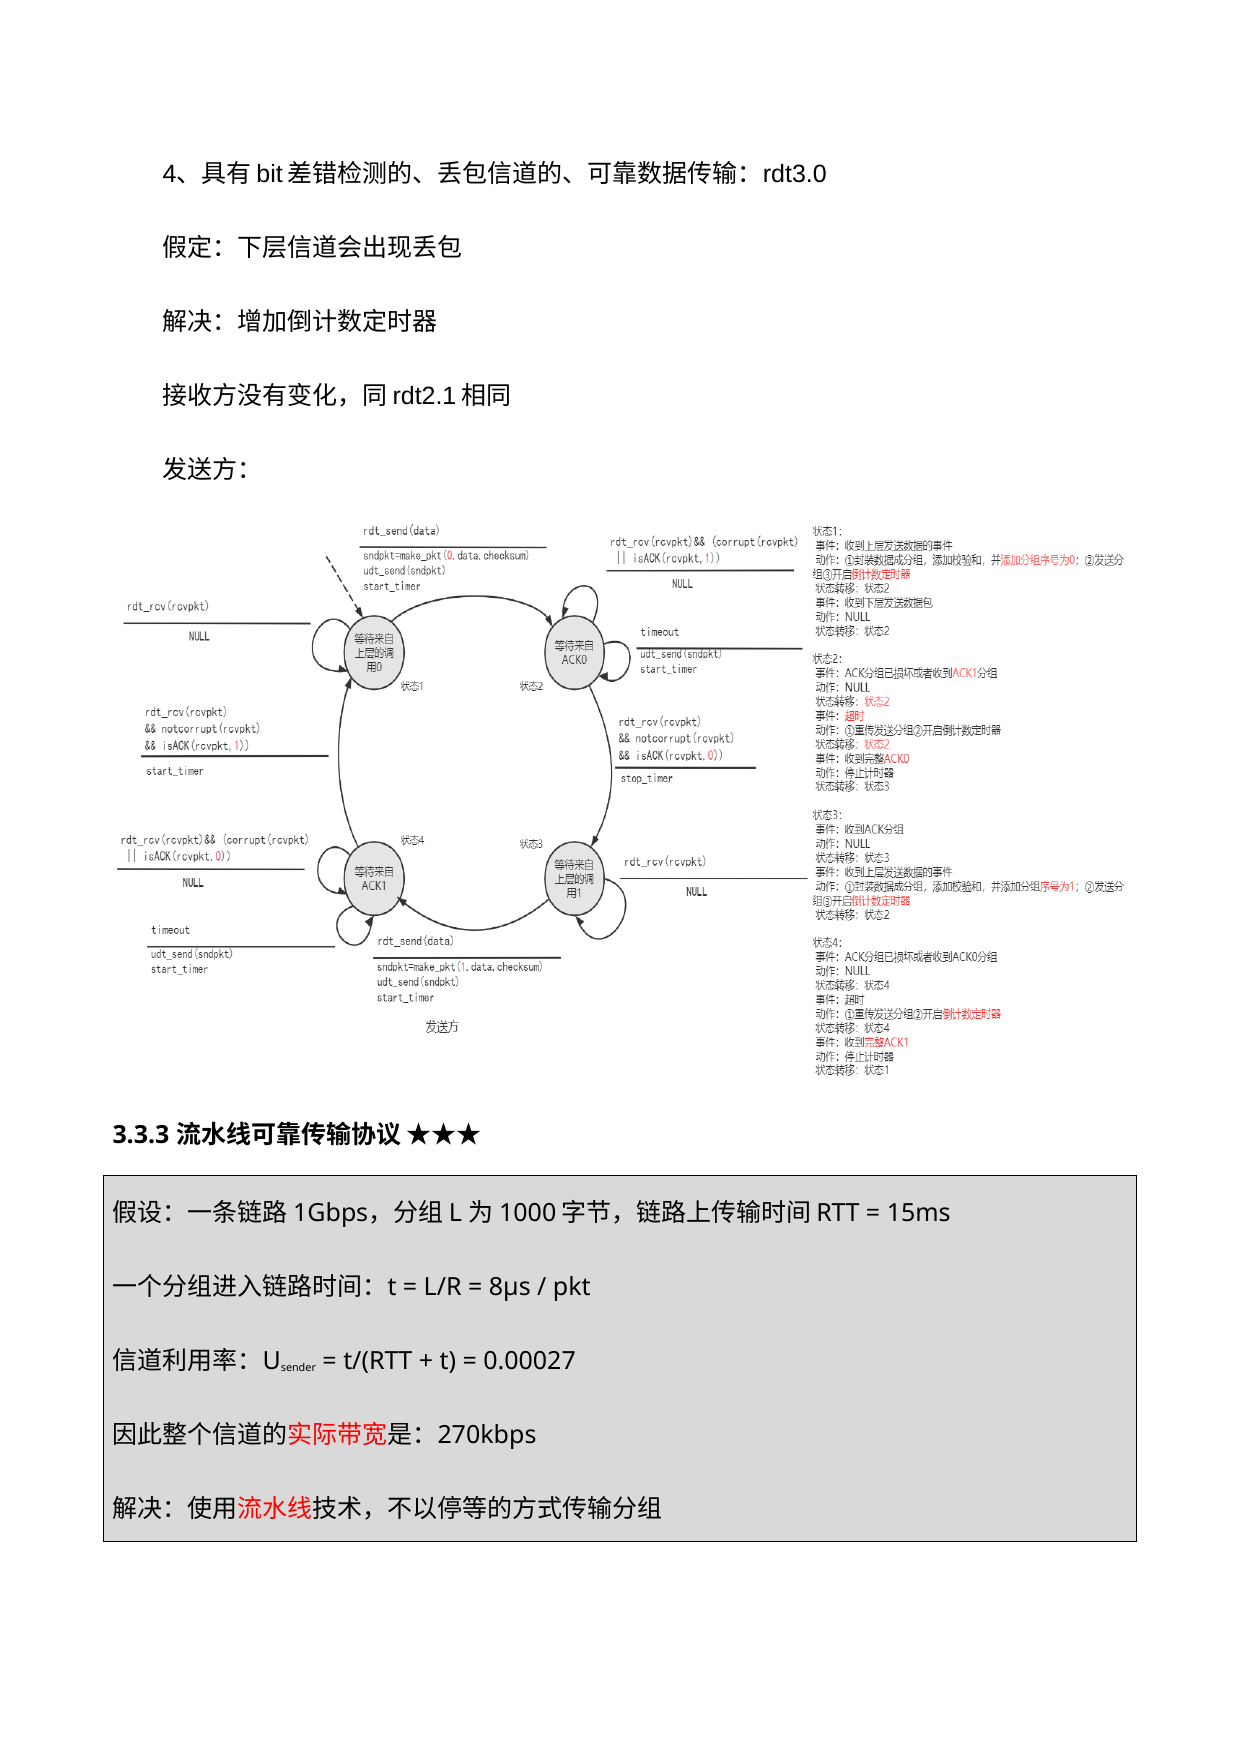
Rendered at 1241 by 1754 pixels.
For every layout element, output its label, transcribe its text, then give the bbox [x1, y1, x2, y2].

text 发送方： [112, 435, 1128, 500]
text 接收方没有变化，同rdt2.1相同 [112, 361, 1128, 426]
text 解决：增加倒计数定时器 [112, 287, 1128, 352]
text 信道利用率：Usender = t/(RTT + t) = 0.00027 [104, 1323, 1136, 1391]
text 一个分组进入链路时间：t = L/R = 8μs / pkt [104, 1249, 1136, 1317]
text 解决：使用流水线技术，不以停等的方式传输分组 [104, 1471, 1136, 1541]
text 因此整个信道的实际带宽是：270kbps [104, 1397, 1136, 1465]
text 假设：一条链路 1Gbps，分组 L 为 1000字节，链路上传输时间RTT = 15ms [104, 1176, 1136, 1243]
text 3.3.3 流水线可靠传输协议 ★★★ [112, 1101, 1128, 1166]
text 假定：下层信道会出现丢包 [112, 213, 1128, 278]
text 4、具有bit差错检测的、丢包信道的、可靠数据传输：rdt3.0 [112, 139, 1128, 204]
picture [112, 520, 1128, 1083]
